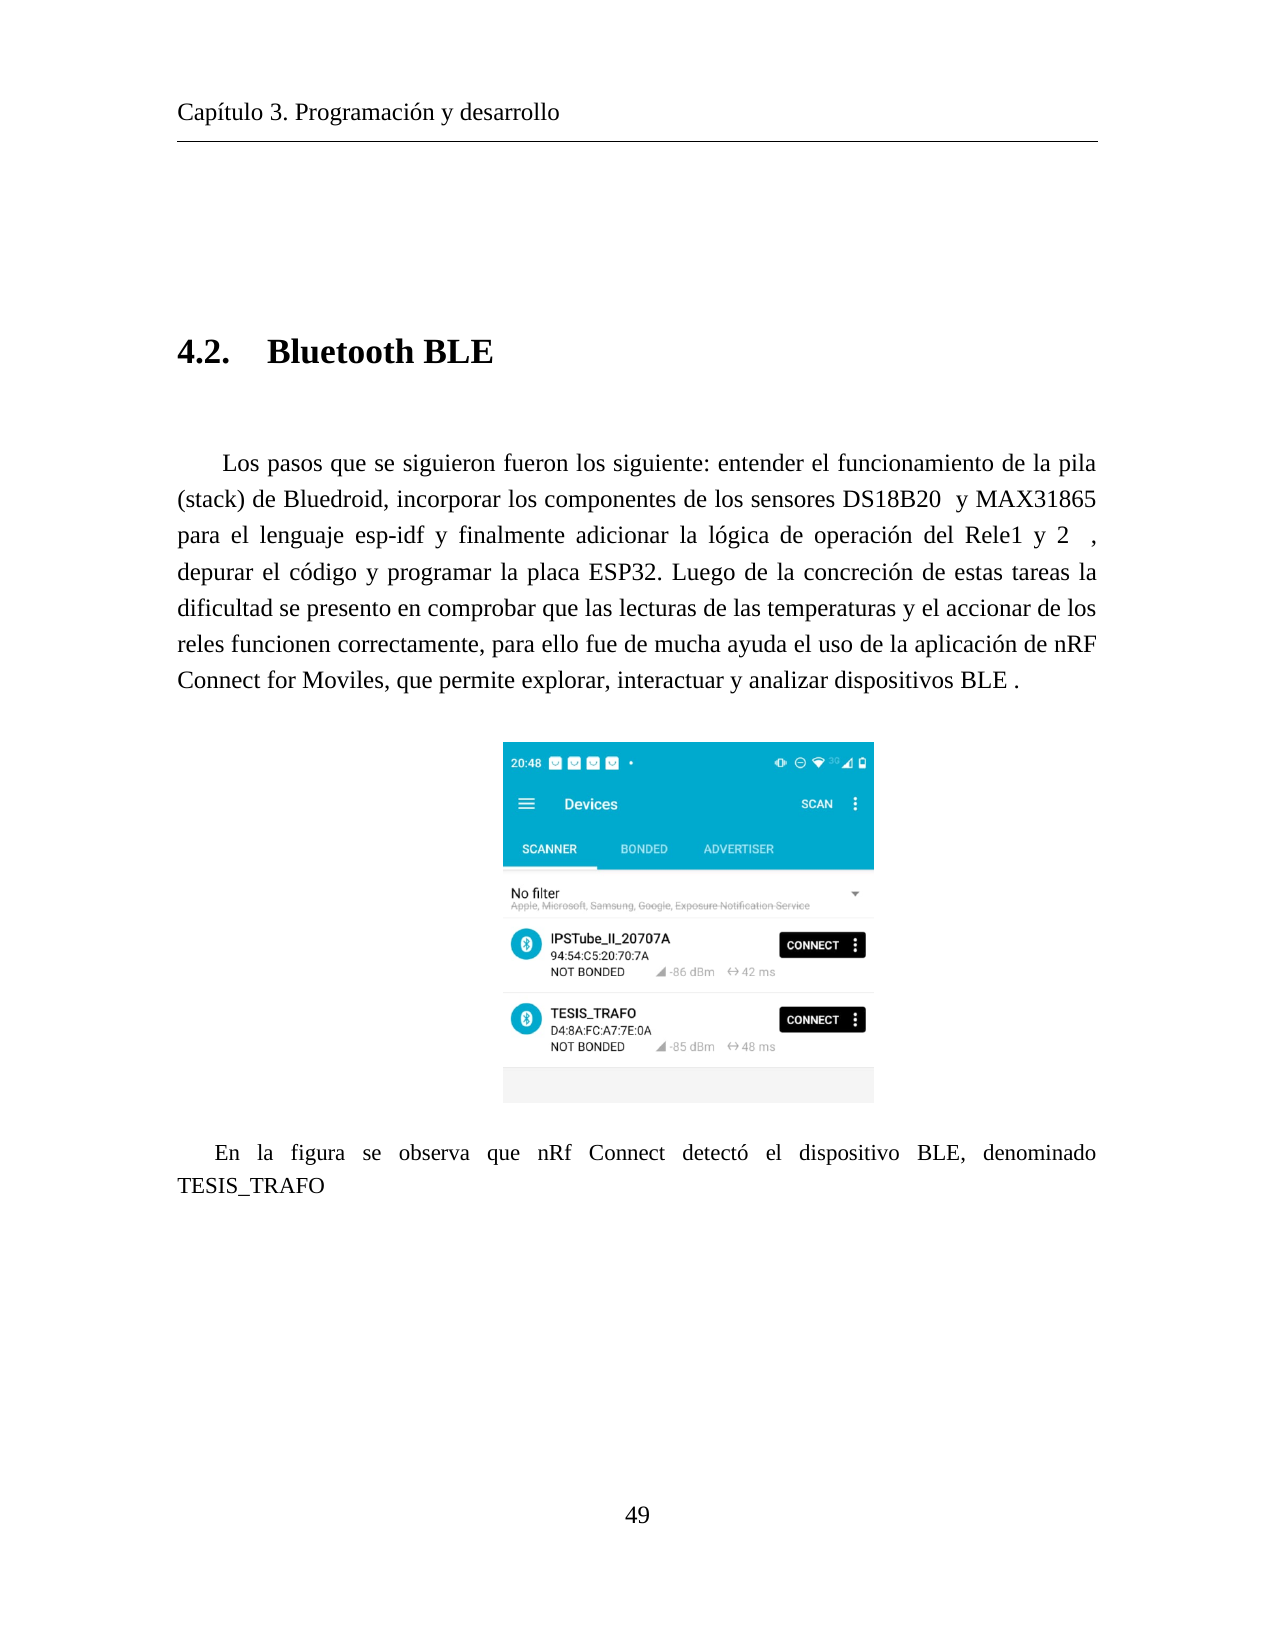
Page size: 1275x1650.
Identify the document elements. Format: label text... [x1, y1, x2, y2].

picture [503, 742, 874, 1103]
text En la figura se observa que nRf Connect detectó el dispositivo BLE, denominado TESIS_TRAFO [177, 1139, 1098, 1199]
text Los pasos que se siguieron fueron los siguiente: entender el funcionamiento de la pila (stack) de Bluedroid, incorporar los componentes de los sensores DS18B20 y MAX31865 para el lenguaje esp-idf y finalmente adicionar la lógica de operación del Rele1 y 2 , depurar el código y programar la placa ESP32. Luego de la concreción de estas tareas la dificultad se presento en comprobar que las lecturas de las temperaturas y el accionar de los reles funcionen correctamente, para ello fue de mucha ayuda el uso de la aplicación de nRF Connect for Moviles, que permite explorar, interactuar y analizar dispositivos BLE . [177, 448, 1098, 694]
subtitle Bluetooth BLE [177, 330, 1200, 371]
